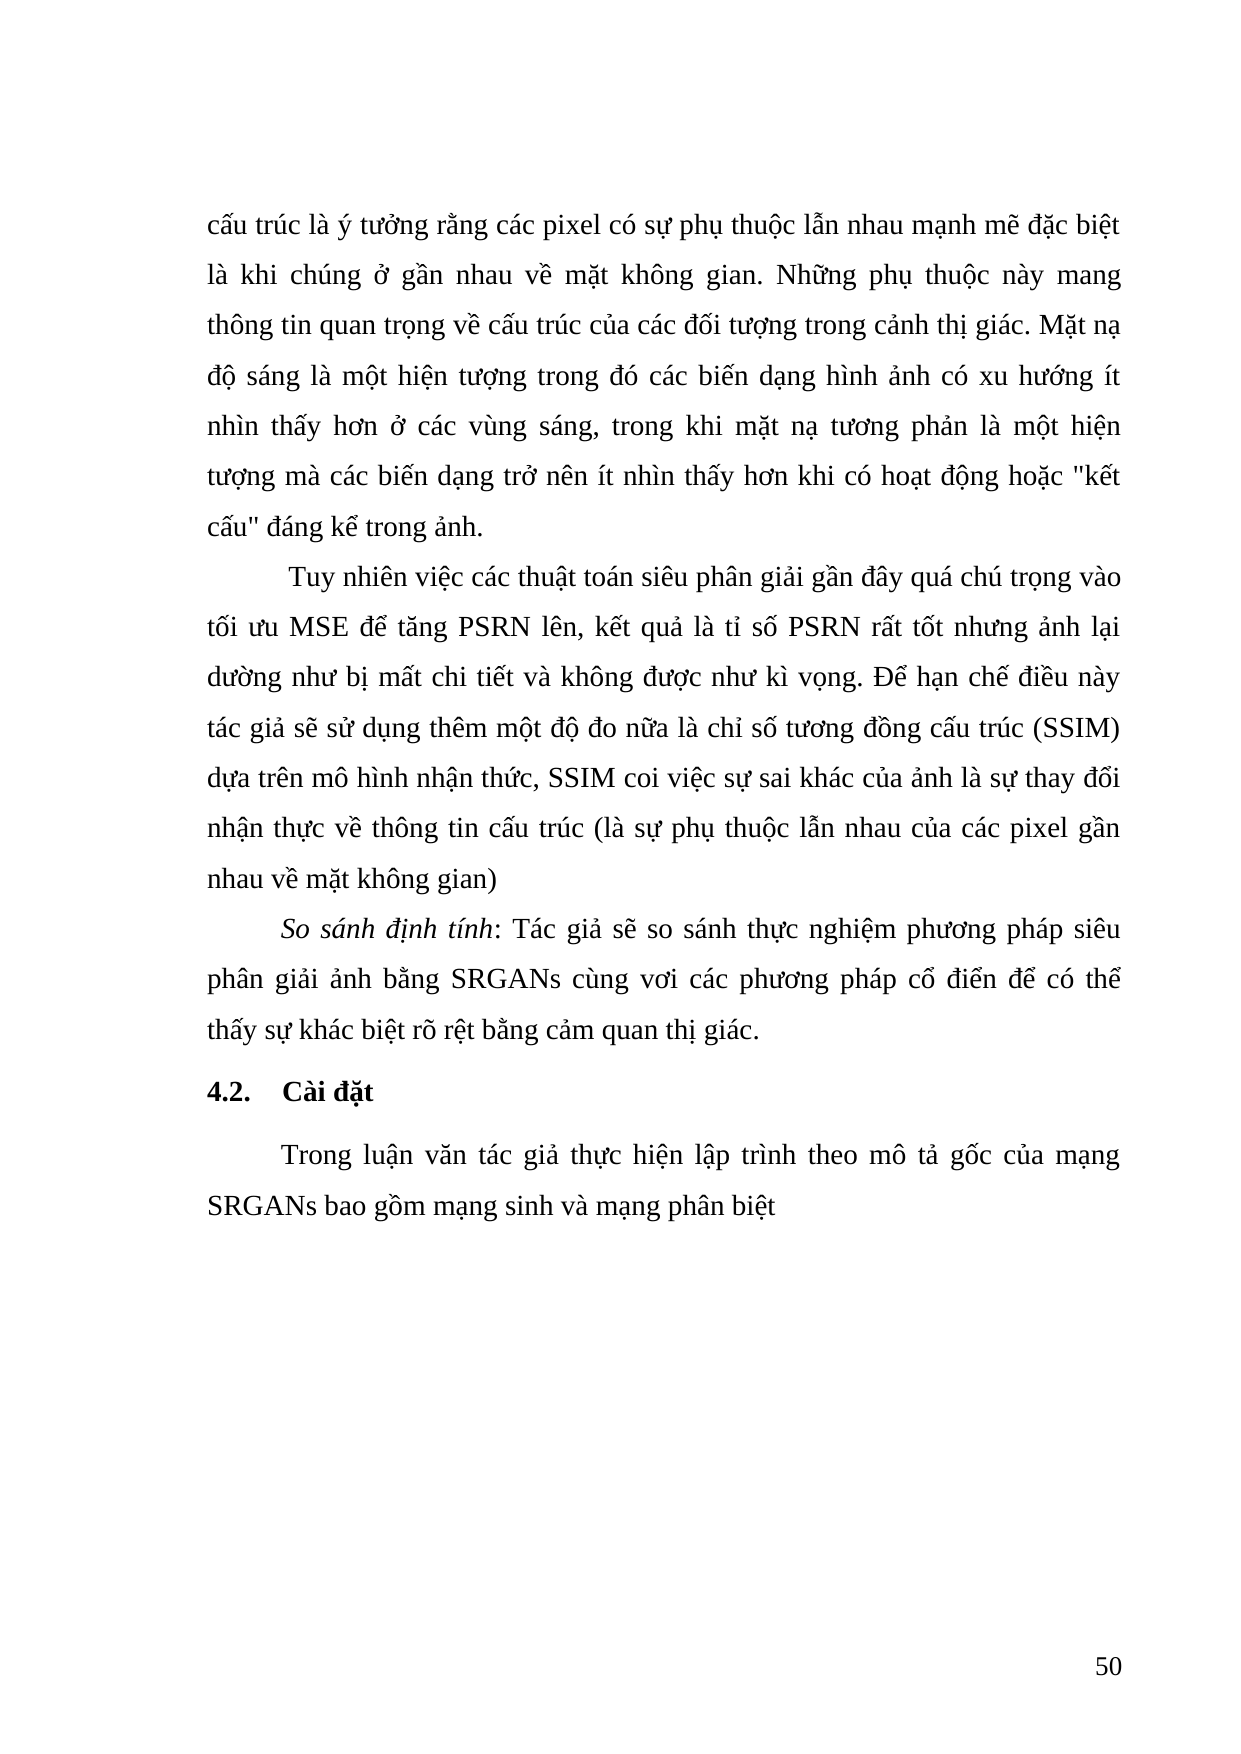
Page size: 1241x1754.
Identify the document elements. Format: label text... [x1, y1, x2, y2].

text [207, 207, 1122, 542]
text Tuy nhiên việc các thuật toán siêu phân giải gần đây quá chú trọng vào tối ưu MSE để tăng PSRN lên, kết quả là tỉ số PSRN rất tốt nhưng ảnh lại dường như bị mất chi tiết và không được như kì vọng. Để hạn chế điều này tác giả sẽ sử dụng thêm một độ đo nữa là chỉ số tương đồng cấu trúc (SSIM) dựa trên mô hình nhận thức, SSIM coi việc sự sai khác của ảnh là sự thay đổi nhận thực về thông tin cấu trúc (là sự phụ thuộc lẫn nhau của các pixel gần nhau về mặt không gian) [207, 559, 1122, 894]
text So sánh định tính: Tác giả sẽ so sánh thực nghiệm phương pháp siêu phân giải ảnh bằng SRGANs cùng vơi các phương pháp cổ điển để có thể thấy sự khác biệt rõ rệt bằng cảm quan thị giác. [207, 911, 1122, 1045]
subtitle Cài đặt [207, 1074, 1122, 1108]
text Trong luận văn tác giả thực hiện lập trình theo mô tả gốc của mạng SRGANs bao gồm mạng sinh và mạng phân biệt [207, 1137, 1122, 1221]
